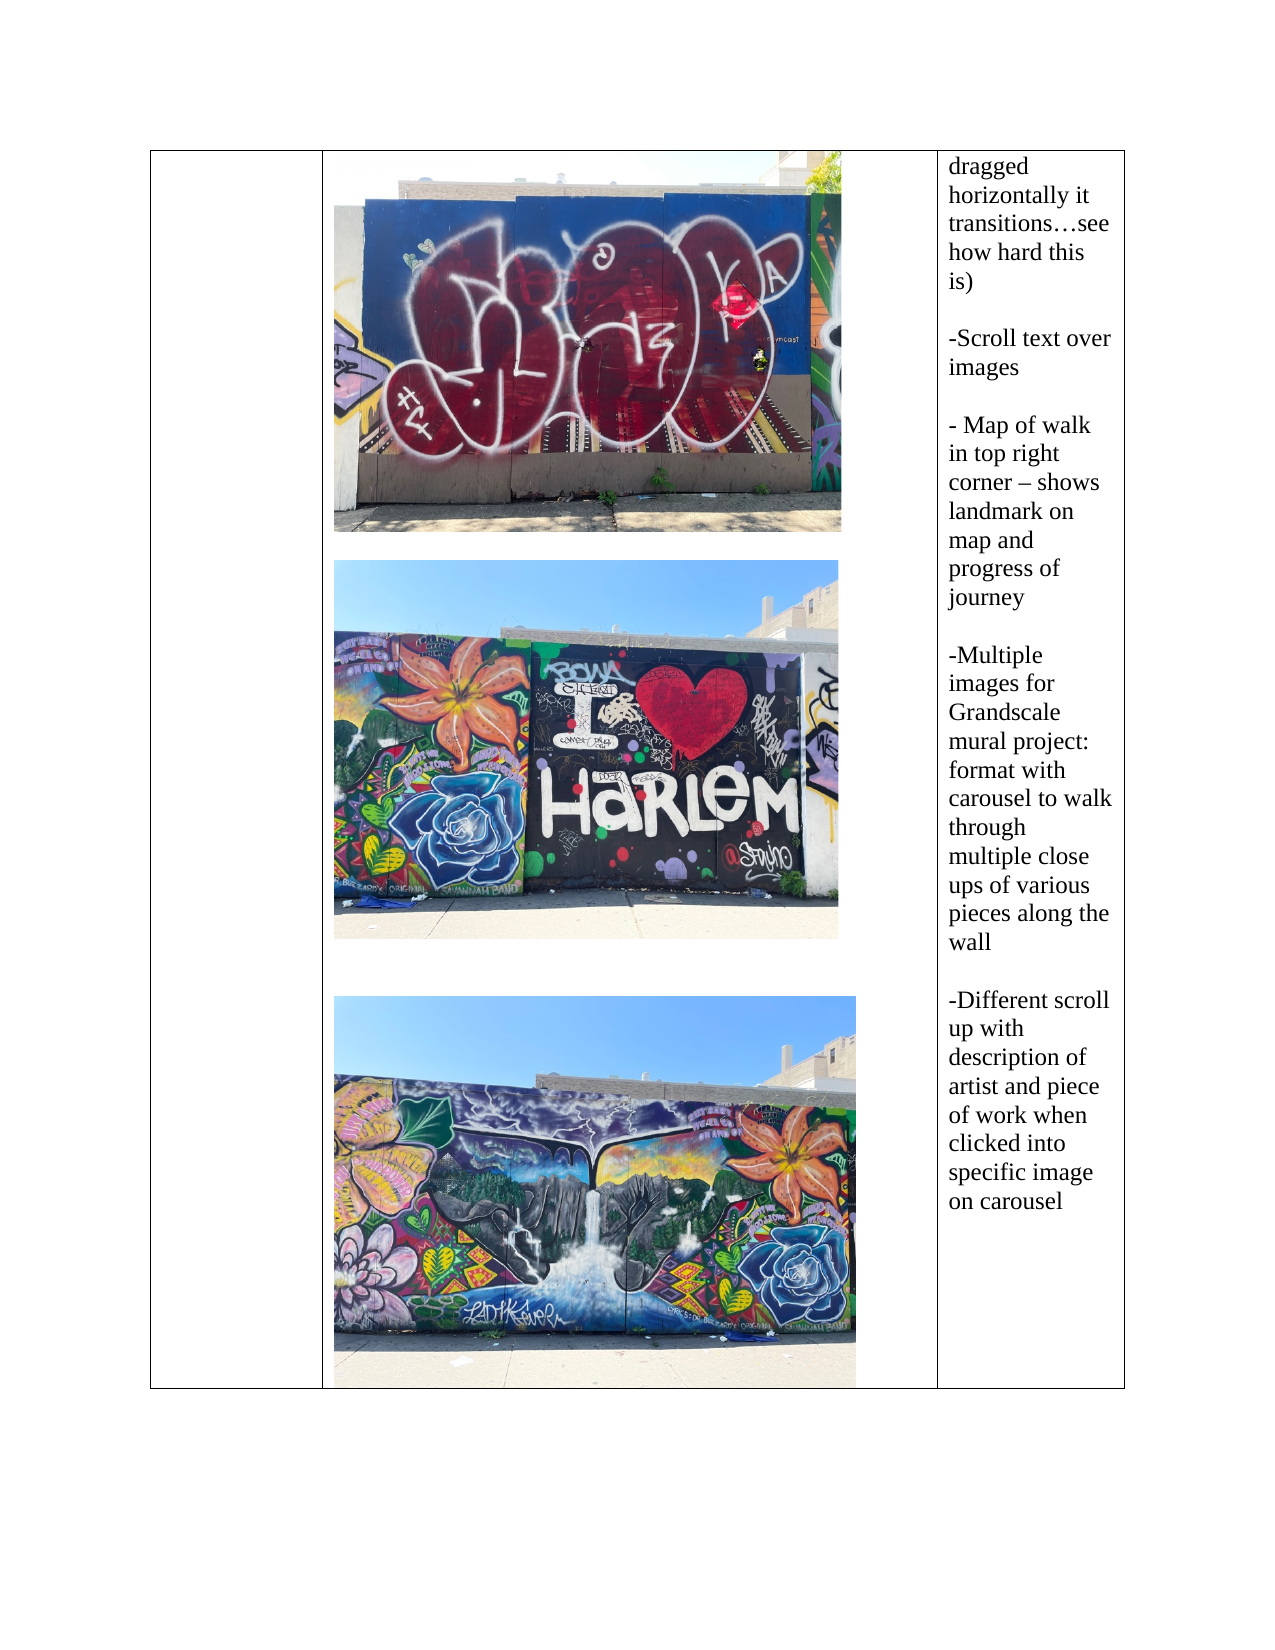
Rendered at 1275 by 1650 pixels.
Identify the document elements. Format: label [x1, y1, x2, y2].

table_cell [151, 151, 322, 1387]
picture [334, 151, 842, 532]
picture [334, 560, 839, 939]
table_cell [323, 151, 937, 1387]
picture [334, 996, 856, 1388]
table_cell [938, 151, 1124, 1387]
